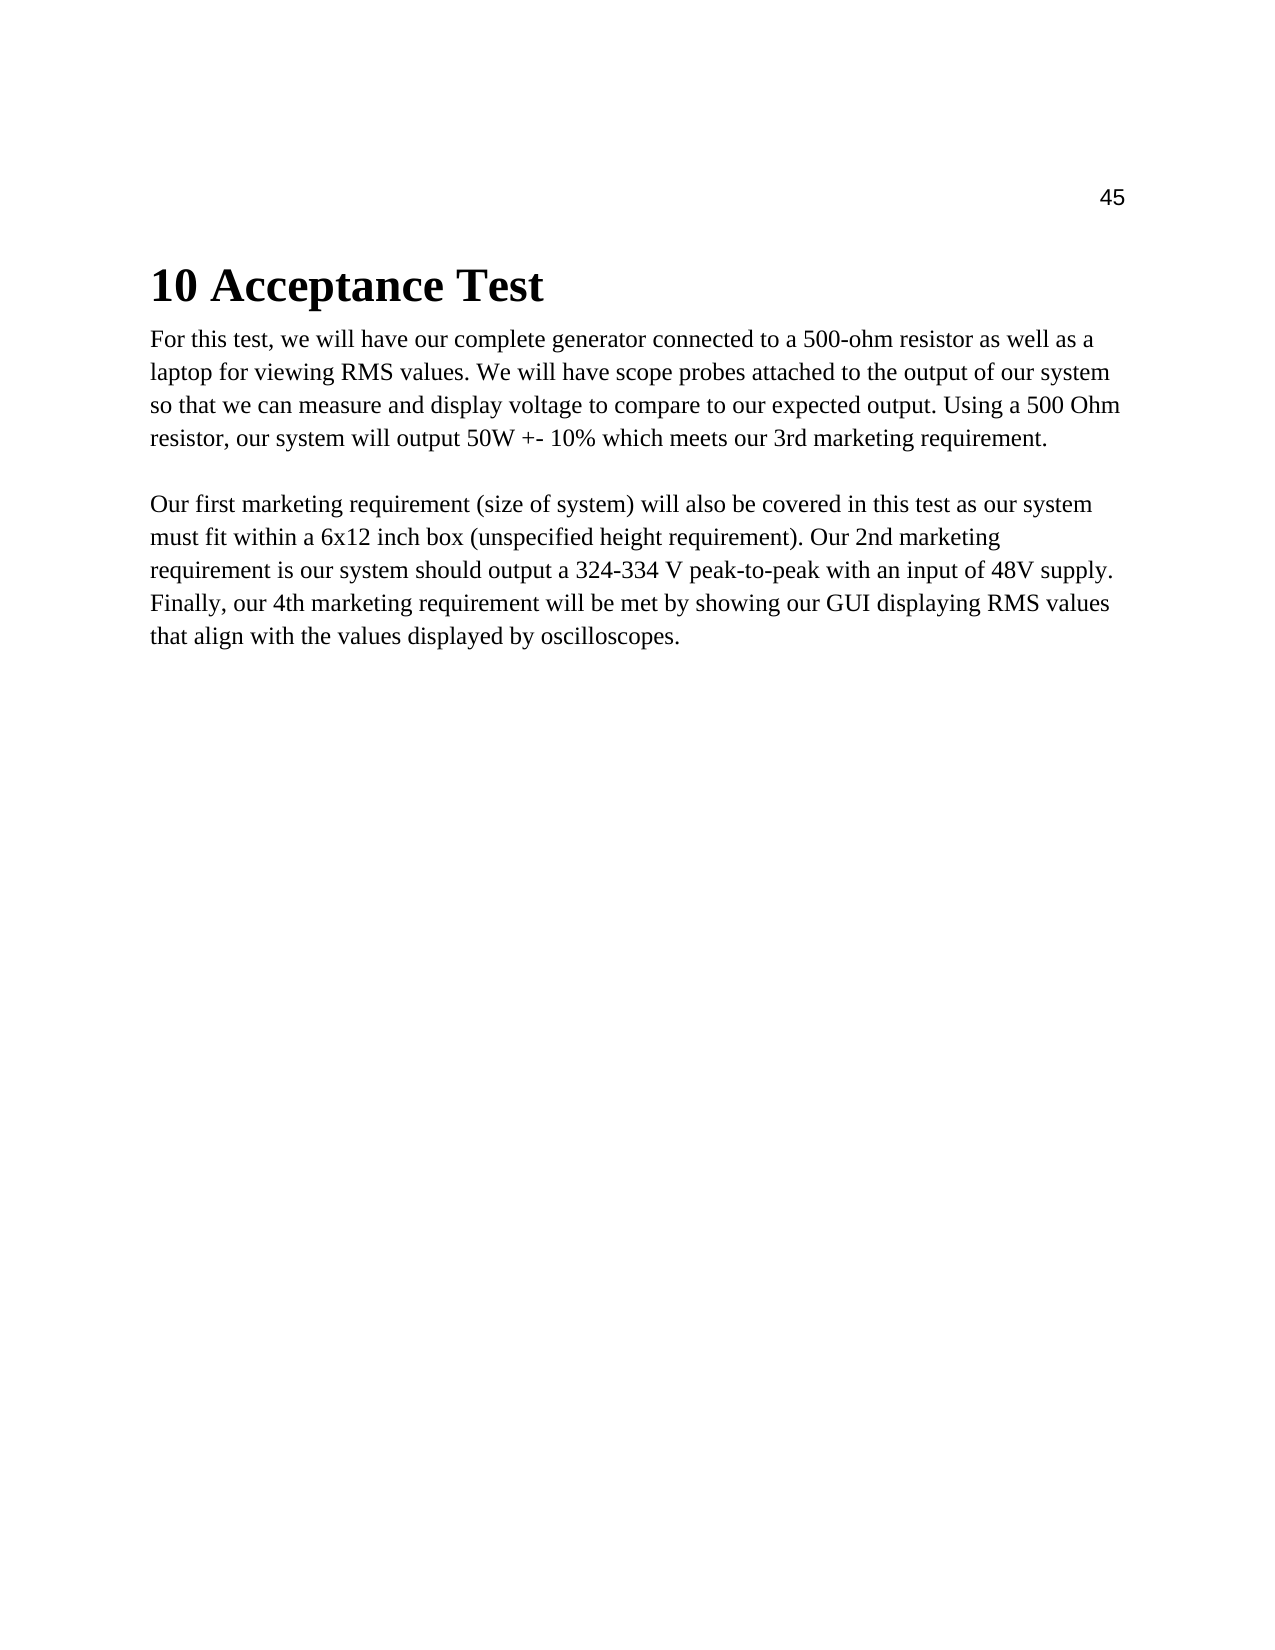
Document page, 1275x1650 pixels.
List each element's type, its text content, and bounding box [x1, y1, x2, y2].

text Our first marketing requirement (size of system) will also be covered in this test as our system must fit within a 6x12 inch box (unspecified height requirement). Our 2nd marketing requirement is our system should output a 324-334 V peak-to-peak with an input of 48V supply. Finally, our 4th marketing requirement will be met by showing our GUI displaying RMS values that align with the values displayed by oscilloscopes. [150, 489, 1125, 650]
text For this test, we will have our complete generator connected to a 500-ohm resistor as well as a laptop for viewing RMS values. We will have scope probes attached to the output of our system so that we can measure and display voltage to compare to our expected output. Using a 500 Ohm resistor, our system will output 50W +- 10% which meets our 3rd marketing requirement. [150, 324, 1125, 452]
subtitle 10 Acceptance Test [150, 256, 1125, 311]
